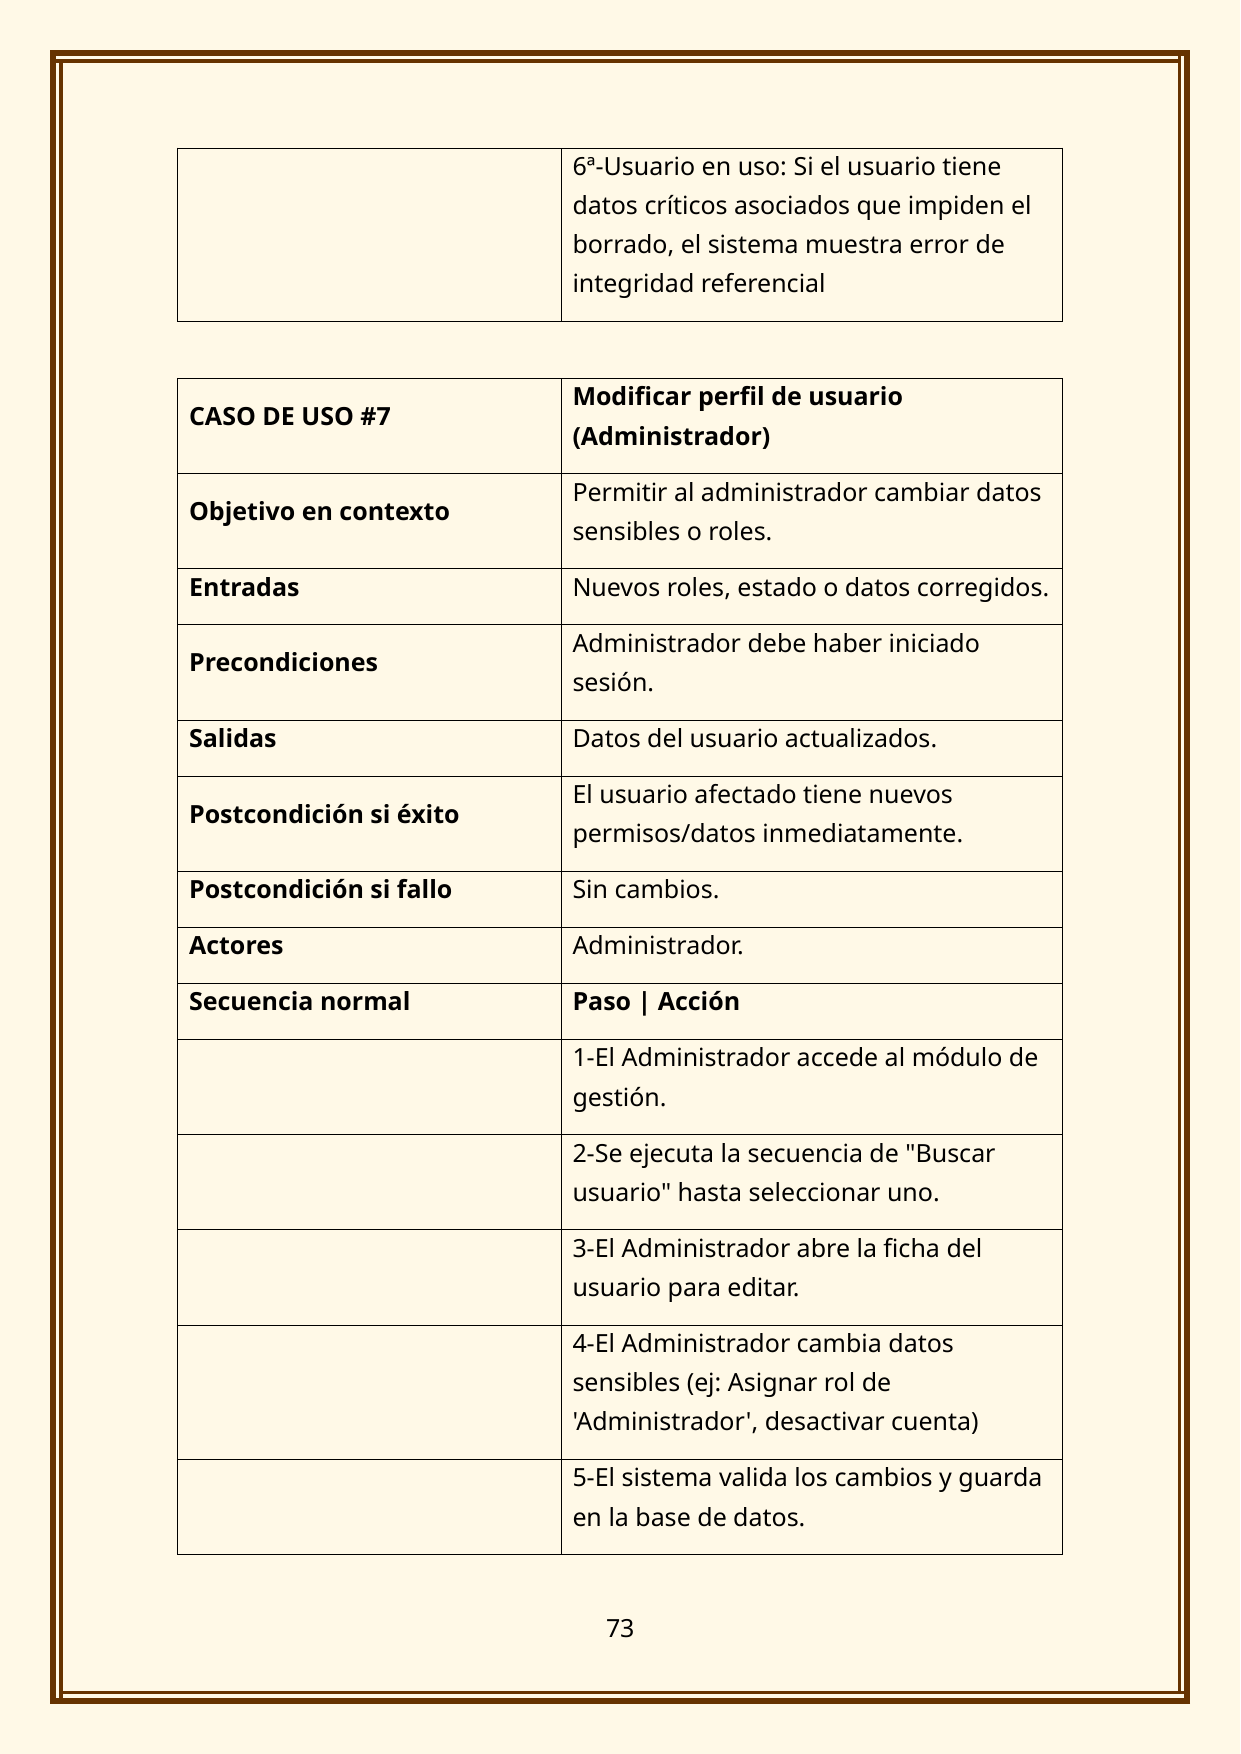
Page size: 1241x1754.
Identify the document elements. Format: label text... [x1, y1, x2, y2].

table_cell Sin cambios. [562, 872, 1062, 927]
table_cell [178, 1040, 561, 1134]
table_cell Secuencia normal [178, 984, 561, 1039]
table_cell 5-El sistema valida los cambios y guarda en la base de datos. [562, 1460, 1062, 1554]
table_cell Precondiciones [178, 625, 561, 719]
table_cell Postcondición si fallo [178, 872, 561, 927]
table_header CASO DE USO #7 [178, 379, 561, 473]
table_cell Administrador debe haber iniciado sesión. [562, 625, 1062, 719]
table_cell Postcondición si éxito [178, 777, 561, 871]
table_cell Actores [178, 928, 561, 983]
table_cell 3-El Administrador abre la ficha del usuario para editar. [562, 1230, 1062, 1324]
table_cell 2-Se ejecuta la secuencia de "Buscar usuario" hasta seleccionar uno. [562, 1135, 1062, 1229]
table_cell [178, 1326, 561, 1459]
table_cell 4-El Administrador cambia datos sensibles (ej: Asignar rol de 'Administrador', desactivar cuenta) [562, 1326, 1062, 1459]
table_cell Datos del usuario actualizados. [562, 721, 1062, 776]
table_cell Nuevos roles, estado o datos corregidos. [562, 569, 1062, 624]
table_cell [178, 1135, 561, 1229]
table_cell [178, 149, 561, 321]
table_cell Objetivo en contexto [178, 474, 561, 568]
table_cell Paso | Acción [562, 984, 1062, 1039]
table_cell El usuario afectado tiene nuevos permisos/datos inmediatamente. [562, 777, 1062, 871]
table_cell Salidas [178, 721, 561, 776]
table_cell Permitir al administrador cambiar datos sensibles o roles. [562, 474, 1062, 568]
table_cell [178, 1230, 561, 1324]
table_cell [178, 1460, 561, 1554]
table_cell Entradas [178, 569, 561, 624]
table_cell Administrador. [562, 928, 1062, 983]
table_cell 6ª-Usuario en uso: Si el usuario tiene datos críticos asociados que impiden el borrado, el sistema muestra error de integridad referencial [562, 149, 1062, 321]
table_header Modificar perfil de usuario (Administrador) [562, 379, 1062, 473]
table_cell 1-El Administrador accede al módulo de gestión. [562, 1040, 1062, 1134]
